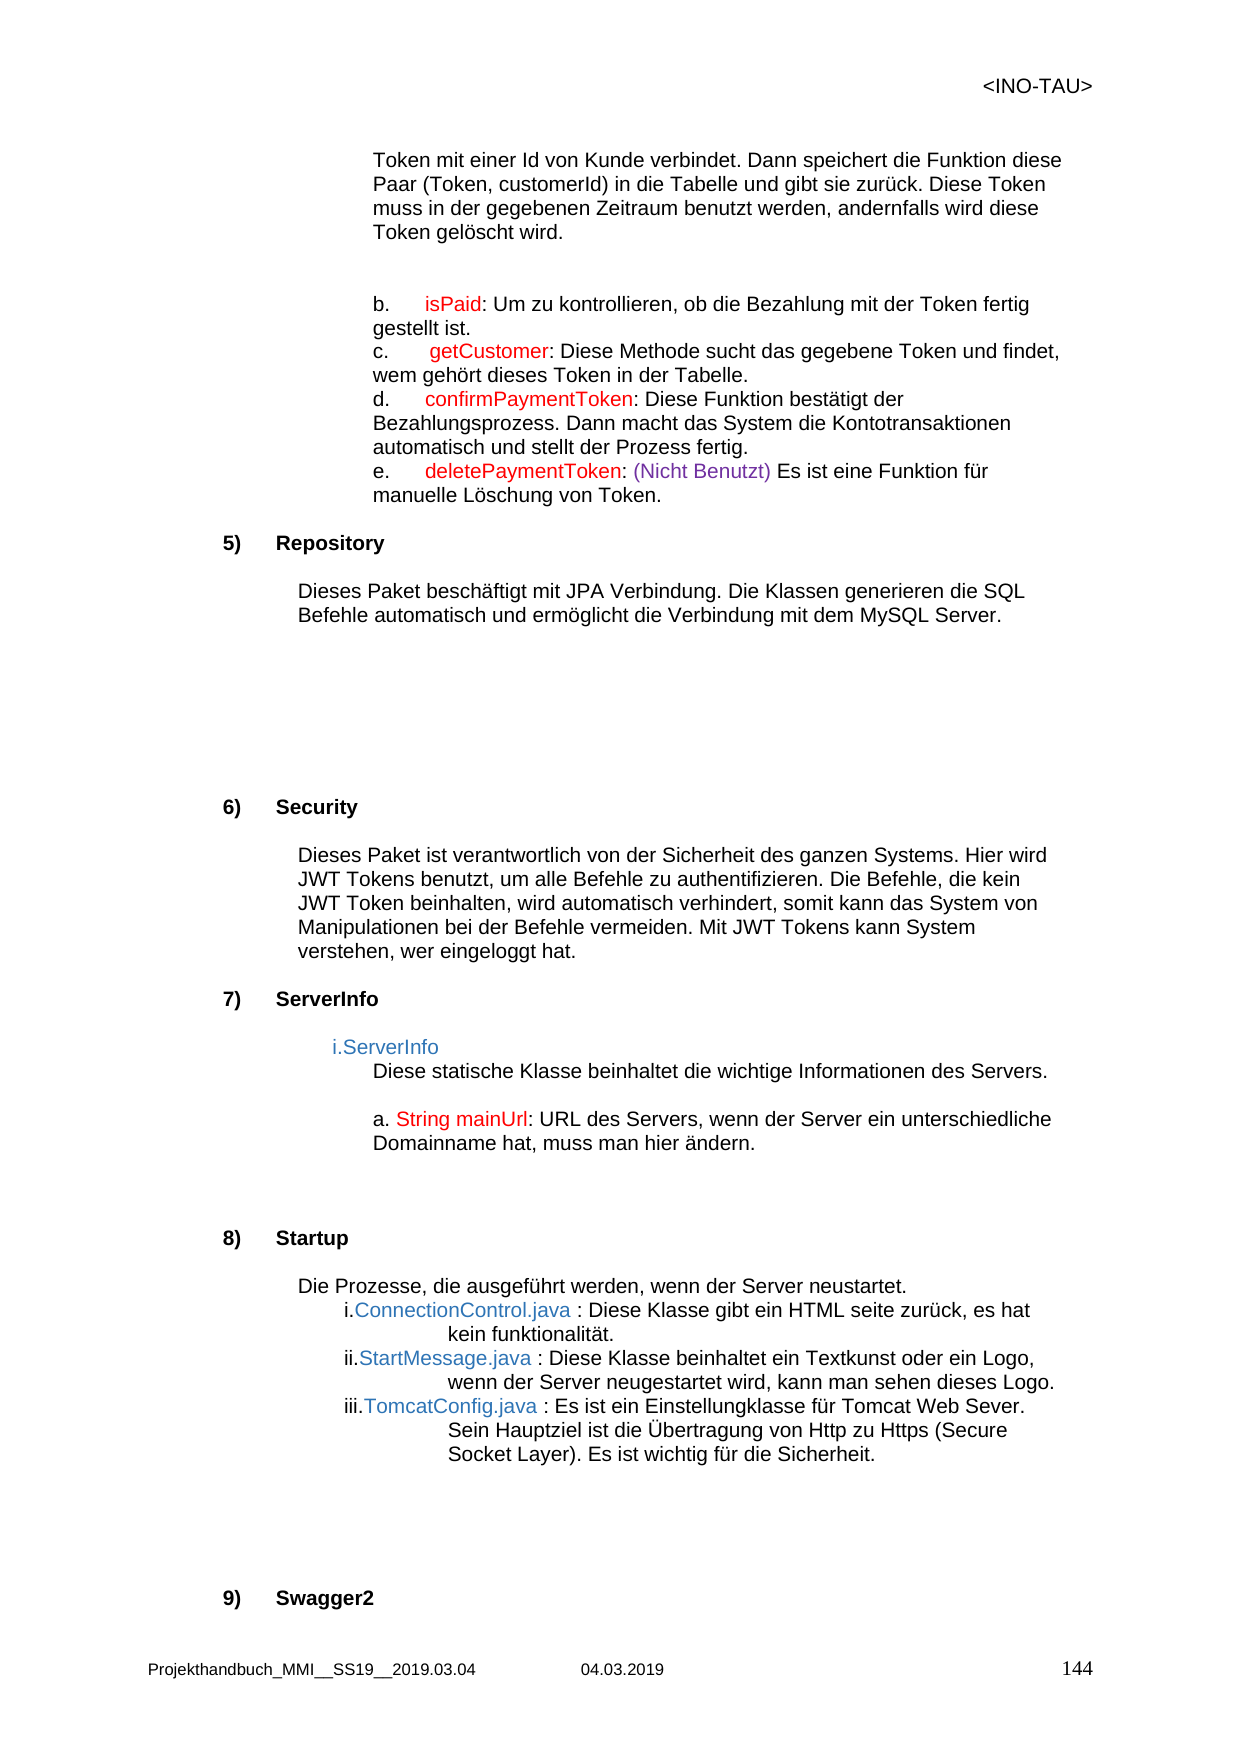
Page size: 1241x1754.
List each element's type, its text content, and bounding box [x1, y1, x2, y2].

text i.ConnectionControl.java : Diese Klasse gibt ein HTML seite zurück, es hat kein funktionalität. [298, 1298, 1063, 1346]
text b. isPaid: Um zu kontrollieren, ob die Bezahlung mit der Token fertig gestellt ist. [373, 291, 1063, 339]
text i.ServerInfo [298, 1034, 1063, 1058]
text Dieses Paket ist verantwortlich von der Sicherheit des ganzen Systems. Hier wird JWT Tokens benutzt, um alle Befehle zu authentifizieren. Die Befehle, die kein JWT Token beinhalten, wird automatisch verhindert, somit kann das System von Manipulationen bei der Befehle vermeiden. Mit JWT Tokens kann System verstehen, wer eingeloggt hat. [298, 843, 1063, 962]
text 8) Startup [223, 1226, 1063, 1250]
text c. getCustomer: Diese Methode sucht das gegebene Token und findet, wem gehört dieses Token in der Tabelle. [373, 339, 1063, 387]
text 9) Swagger2 [223, 1586, 1063, 1610]
text 6) Security [223, 795, 1063, 819]
text e. deletePaymentToken: (Nicht Benutzt) Es ist eine Funktion für manuelle Löschung von Token. [373, 459, 1063, 507]
text Diese statische Klasse beinhaltet die wichtige Informationen des Servers. [316, 1058, 1063, 1082]
text iii.TomcatConfig.java : Es ist ein Einstellungklasse für Tomcat Web Sever. Sein Hauptziel ist die Übertragung von Http zu Https (Secure Socket Layer). Es ist wichtig für die Sicherheit. [298, 1394, 1063, 1466]
text Die Prozesse, die ausgeführt werden, wenn der Server neustartet. [298, 1274, 1063, 1298]
text d. confirmPaymentToken: Diese Funktion bestätigt der Bezahlungsprozess. Dann macht das System die Kontotransaktionen automatisch und stellt der Prozess fertig. [373, 387, 1063, 459]
text ii.StartMessage.java : Diese Klasse beinhaltet ein Textkunst oder ein Logo, wenn der Server neugestartet wird, kann man sehen dieses Logo. [298, 1346, 1063, 1394]
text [373, 148, 1063, 243]
text a. String mainUrl: URL des Servers, wenn der Server ein unterschiedliche Domainname hat, muss man hier ändern. [373, 1106, 1063, 1154]
text 5) Repository [223, 531, 1063, 555]
text 7) ServerInfo [223, 987, 1063, 1011]
text Dieses Paket beschäftigt mit JPA Verbindung. Die Klassen generieren die SQL Befehle automatisch und ermöglicht die Verbindung mit dem MySQL Server. [298, 579, 1063, 627]
